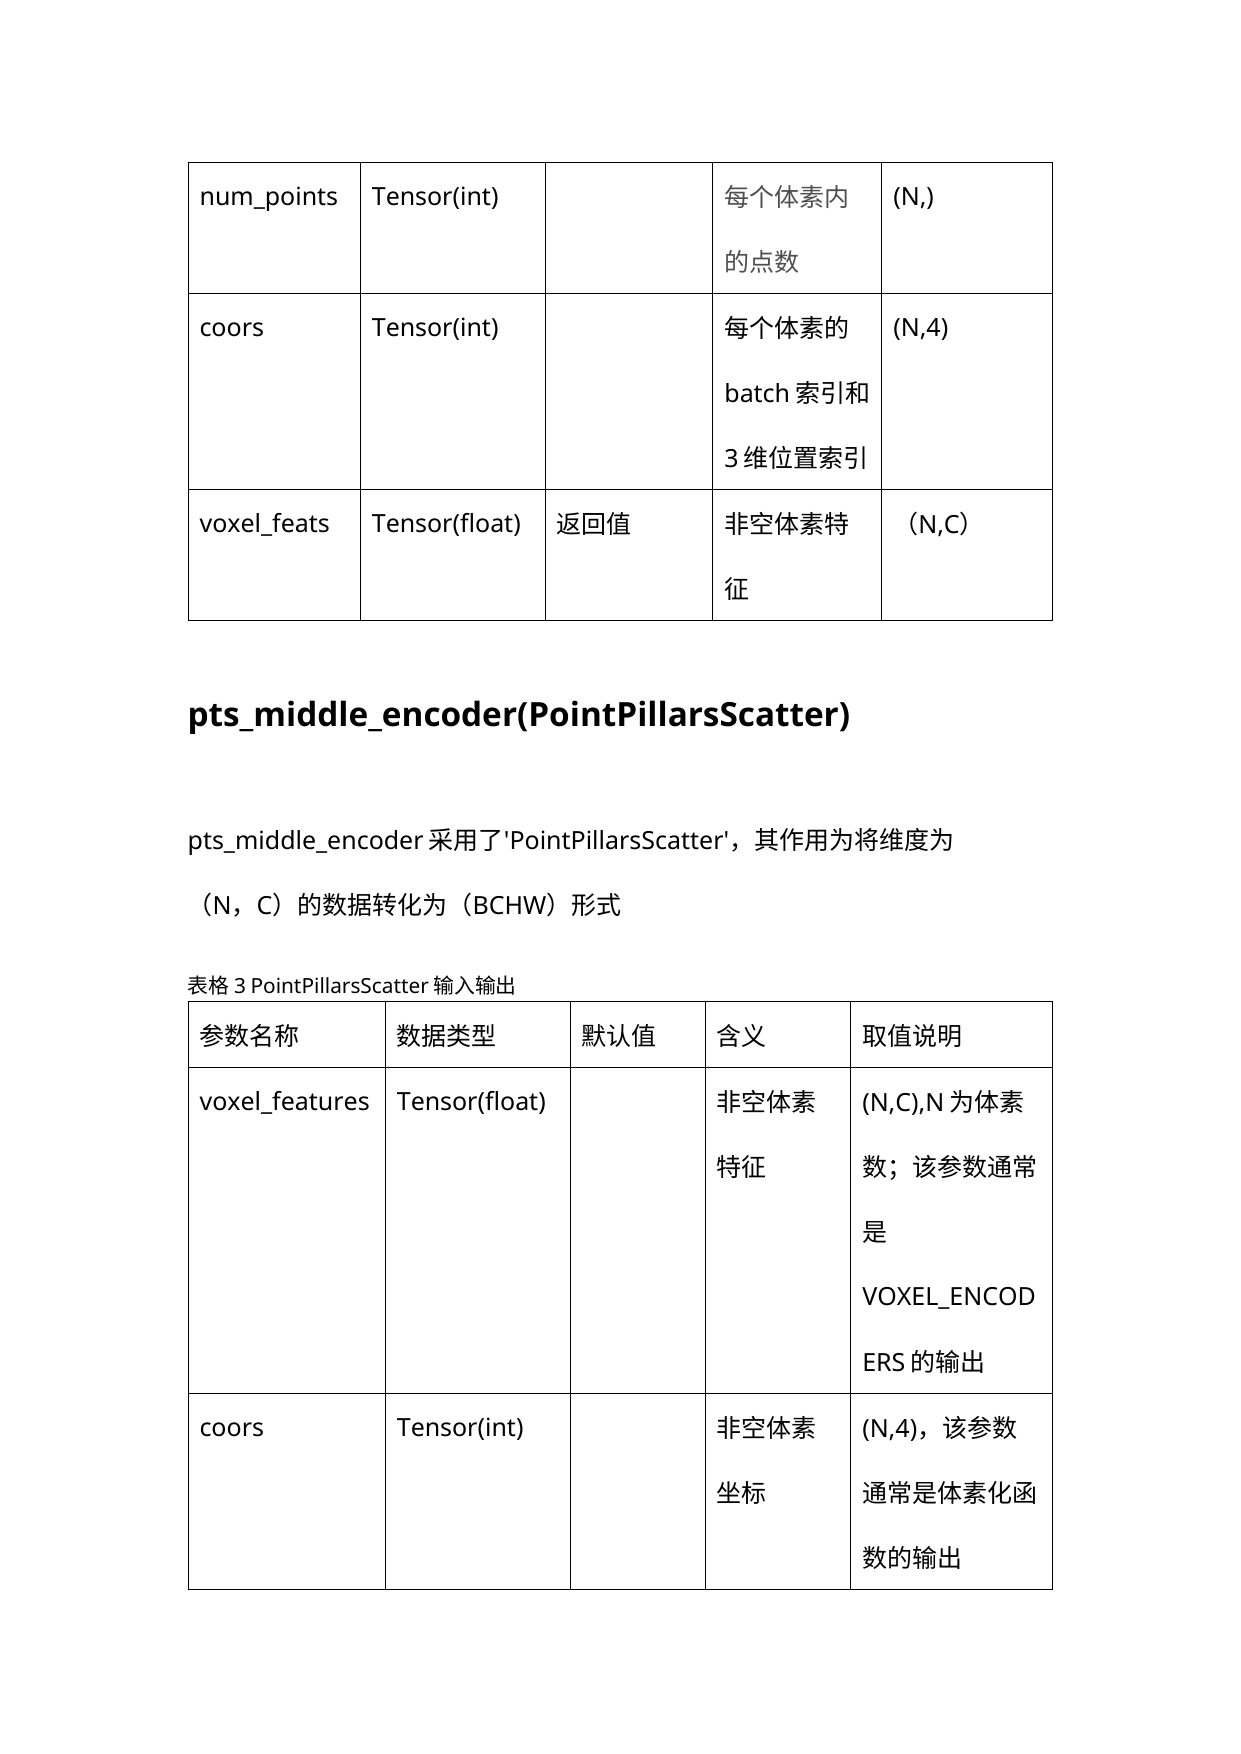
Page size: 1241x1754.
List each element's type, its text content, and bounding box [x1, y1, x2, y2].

table_cell Tensor(int) [386, 1394, 570, 1589]
table_header 默认值 [571, 1002, 705, 1067]
table_cell [571, 1394, 705, 1589]
table_cell （N,C） [882, 490, 1052, 620]
table_cell num_points [189, 163, 360, 293]
table_cell Tensor(float) [361, 490, 545, 620]
table_cell voxel_features [189, 1068, 385, 1393]
text pts_middle_encoder采用了'PointPillarsScatter'，其作用为将维度为（N，C）的数据转化为（BCHW）形式 [187, 806, 1053, 936]
table_cell (N,C),N为体素数；该参数通常是VOXEL_ENCODERS的输出 [851, 1068, 1052, 1393]
table_cell [546, 294, 712, 489]
table_header 参数名称 [189, 1002, 385, 1067]
table_cell [546, 163, 712, 293]
table_cell 每个体素的batch索引和3维位置索引 [713, 294, 881, 489]
table_cell Tensor(float) [386, 1068, 570, 1393]
table_cell coors [189, 1394, 385, 1589]
table_cell 返回值 [546, 490, 712, 620]
text 表格 3 PointPillarsScatter输入输出 [187, 968, 1053, 1001]
table_cell 每个体素内的点数 [713, 163, 881, 293]
table_header 含义 [706, 1002, 850, 1067]
table_cell (N,) [882, 163, 1052, 293]
table_cell Tensor(int) [361, 163, 545, 293]
table_cell Tensor(int) [361, 294, 545, 489]
table_cell coors [189, 294, 360, 489]
table_header 取值说明 [851, 1002, 1052, 1067]
table_cell 非空体素坐标 [706, 1394, 850, 1589]
table_cell 非空体素特征 [713, 490, 881, 620]
table_header 数据类型 [386, 1002, 570, 1067]
table_cell voxel_feats [189, 490, 360, 620]
table_cell (N,4)，该参数通常是体素化函数的输出 [851, 1394, 1052, 1589]
table_cell 非空体素特征 [706, 1068, 850, 1393]
subtitle pts_middle_encoder(PointPillarsScatter) [187, 681, 1053, 746]
table_cell [571, 1068, 705, 1393]
table_cell (N,4) [882, 294, 1052, 489]
